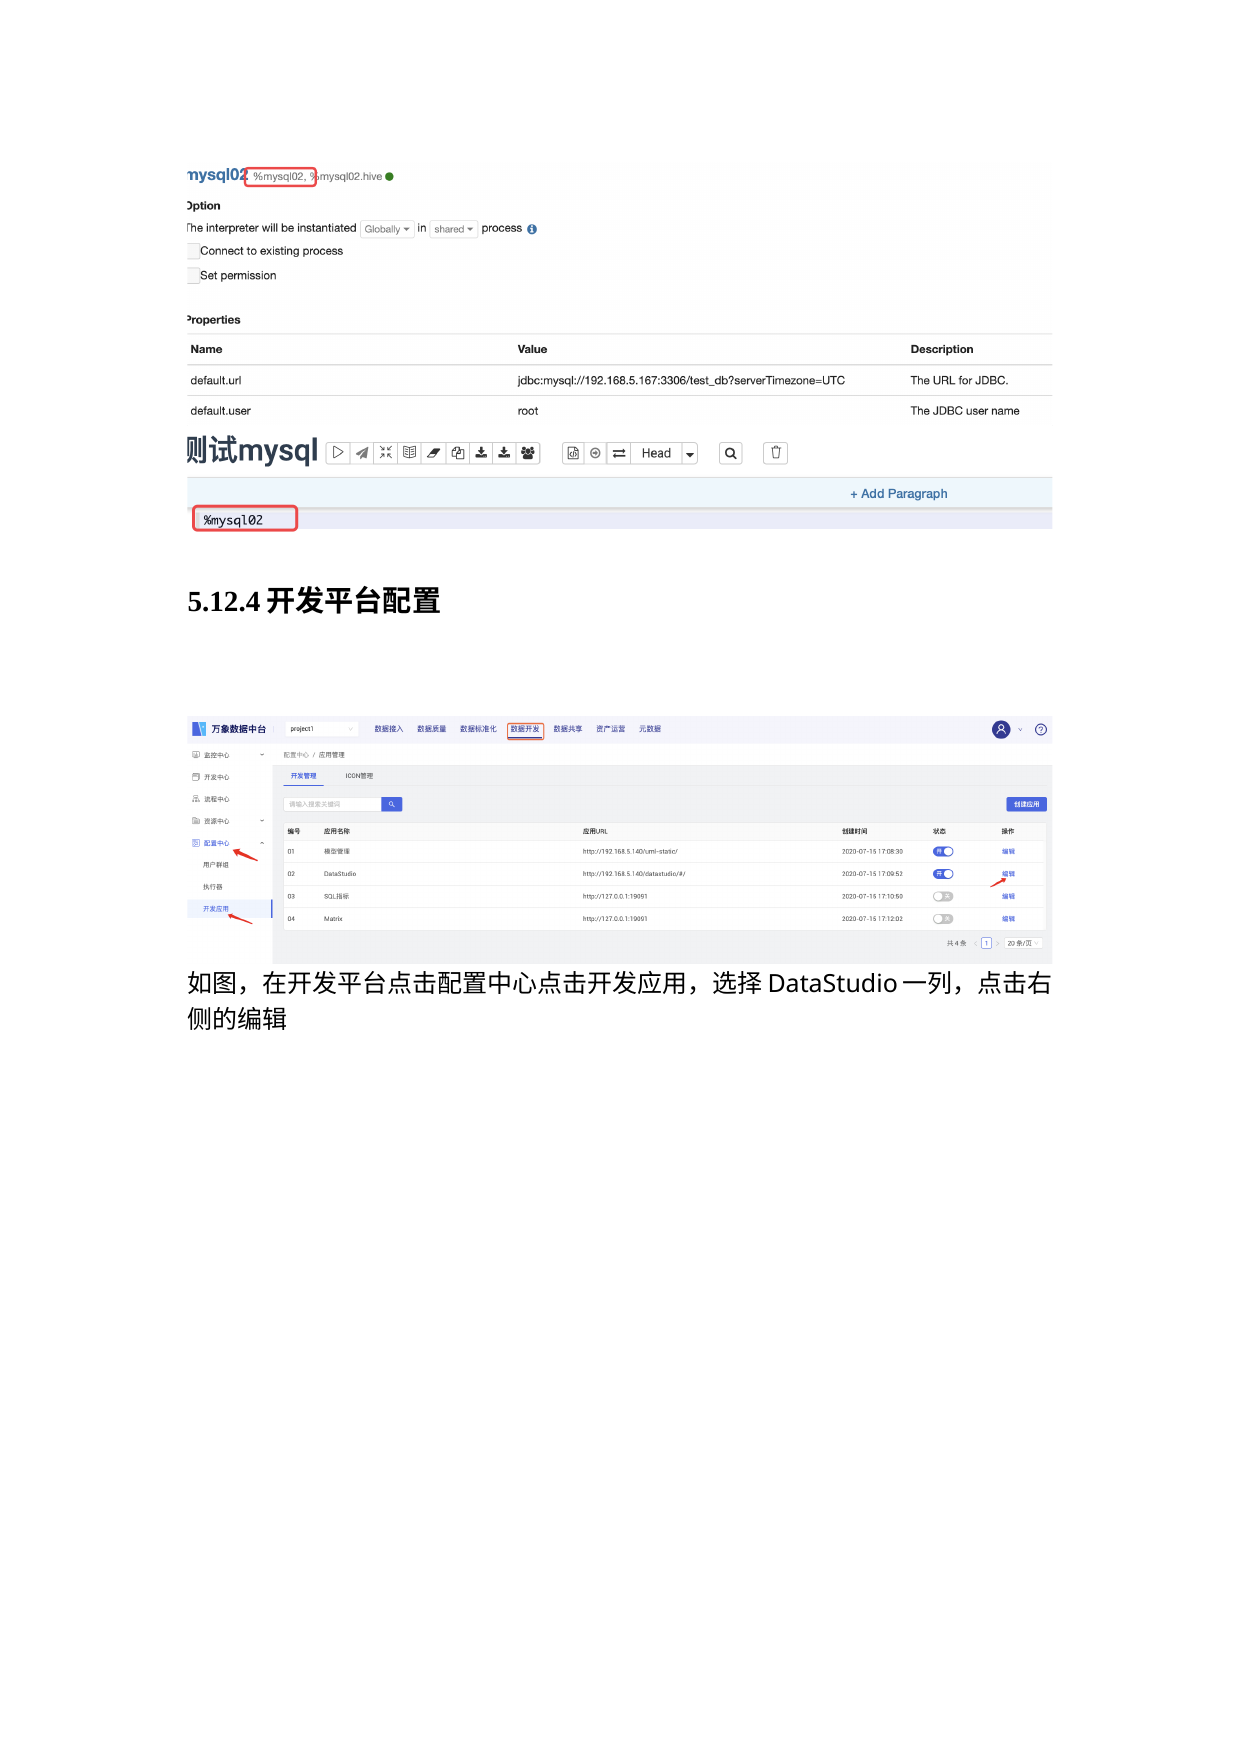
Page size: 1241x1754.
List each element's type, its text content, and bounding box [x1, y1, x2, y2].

subtitle 5.12.4开发平台配置 [187, 569, 1053, 634]
picture [187, 162, 1053, 540]
text 如图，在开发平台点击配置中心点击开发应用，选择DataStudio一列，点击右侧的编辑 [187, 964, 1053, 1036]
picture [187, 716, 1053, 964]
